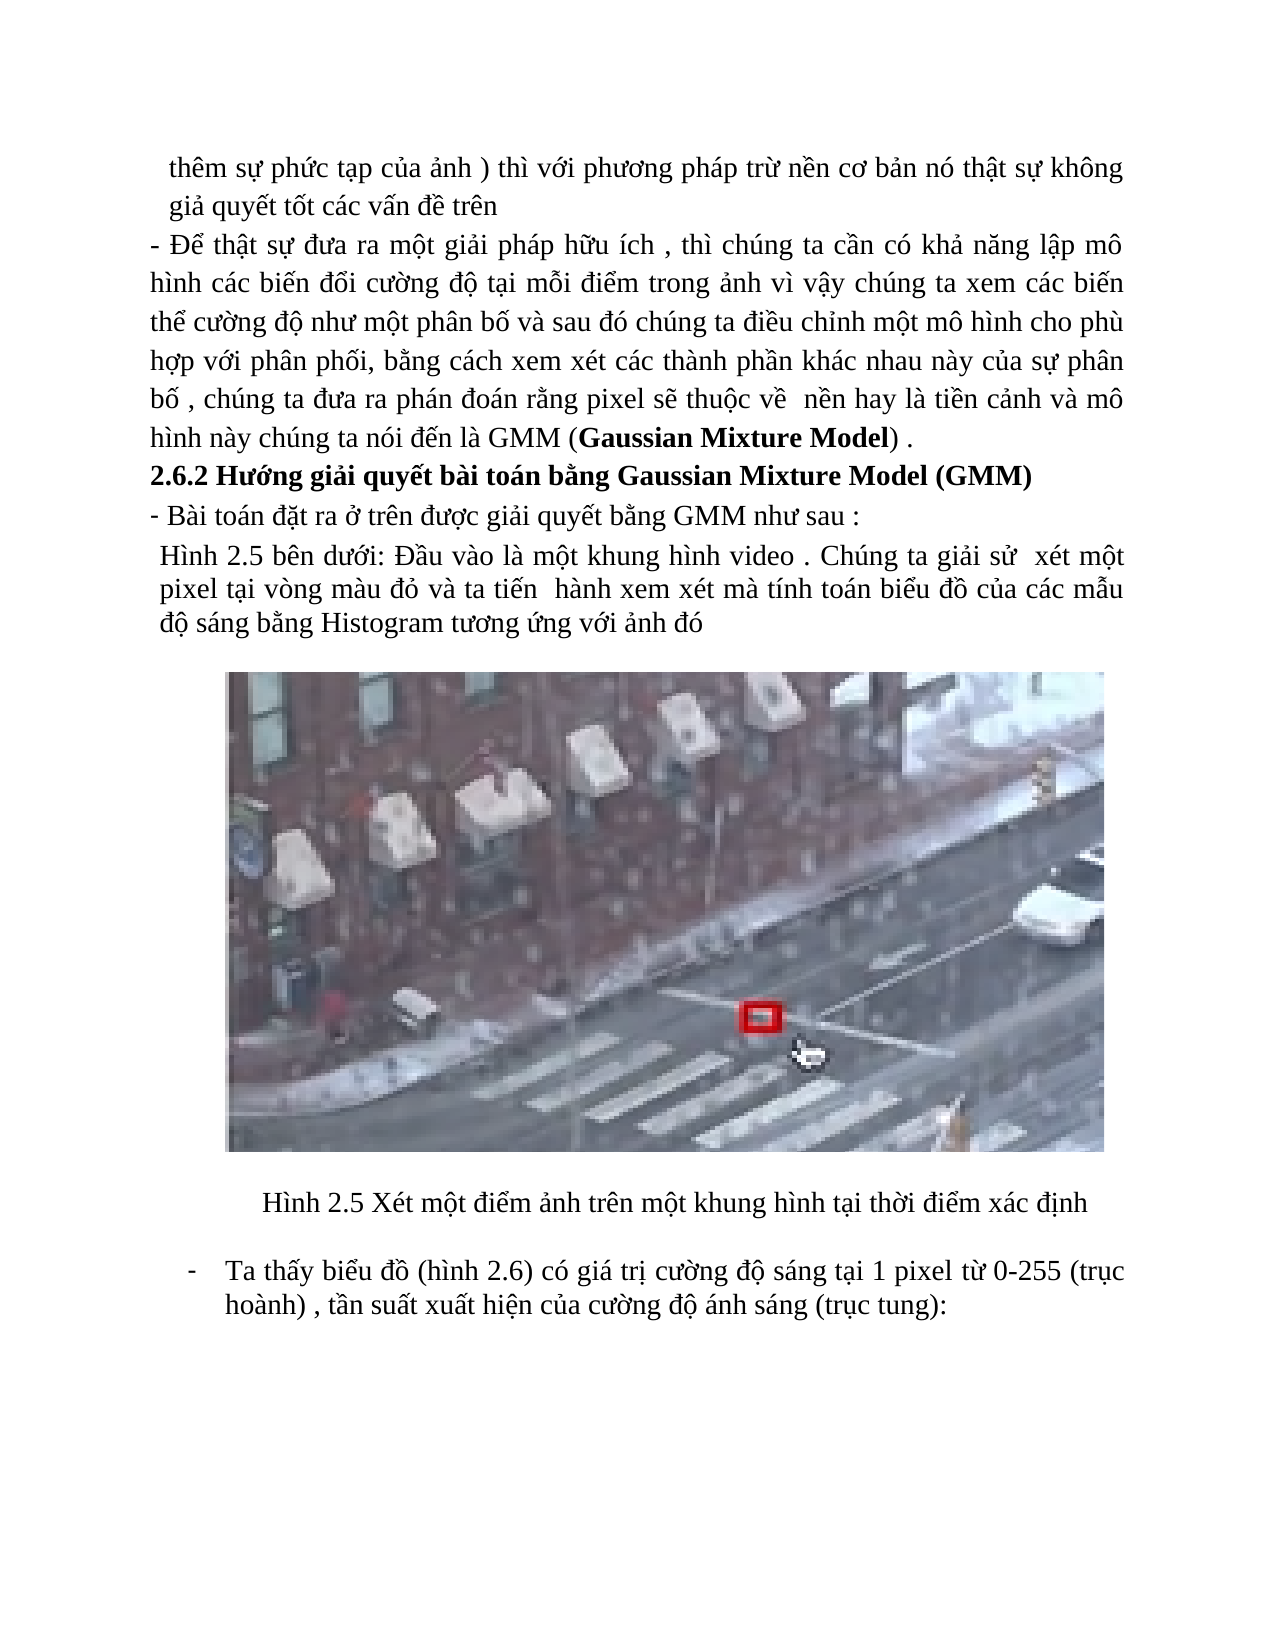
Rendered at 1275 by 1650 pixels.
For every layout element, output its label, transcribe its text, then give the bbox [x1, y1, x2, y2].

list Hình 2.5 Xét một điểm ảnh trên một khung hình tại thời điểm xác định [225, 1185, 1125, 1218]
list Ta thấy biểu đồ (hình 2.6) có giá trị cường độ sáng tại 1 pixel từ 0-255 (trục hoành) , tần suất xuất hiện của cường độ ánh sáng (trục tung): [187, 1252, 1125, 1321]
list Bài toán đặt ra ở trên được giải quyết bằng GMM như sau : [150, 497, 1125, 532]
list - Để thật sự đưa ra một giải pháp hữu ích , thì chúng ta cần có khả năng lập mô hình các biến đổi cường độ tại mỗi điểm trong ảnh vì vậy chúng ta xem các biến thể cường độ như một phân bố và sau đó chúng ta điều chỉnh một mô hình cho phù hợp với phân phối, bằng cách xem xét các thành phần khác nhau này của sự phân bố , chúng ta đưa ra phán đoán rằng pixel sẽ thuộc về nền hay là tiền cảnh và mô hình này chúng ta nói đến là GMM (Gaussian Mixture Model) . [150, 227, 1125, 453]
picture [225, 672, 1105, 1152]
list Hình 2.5 bên dưới: Đầu vào là một khung hình video . Chúng ta giải sử xét một pixel tại vòng màu đỏ và ta tiến hành xem xét mà tính toán biểu đồ của các mẫu độ sáng bằng Histogram tương ứng với ảnh đó [159, 538, 1125, 638]
list 2.6.2 Hướng giải quyết bài toán bằng Gaussian Mixture Model (GMM) [150, 458, 1125, 492]
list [141, 150, 1125, 222]
